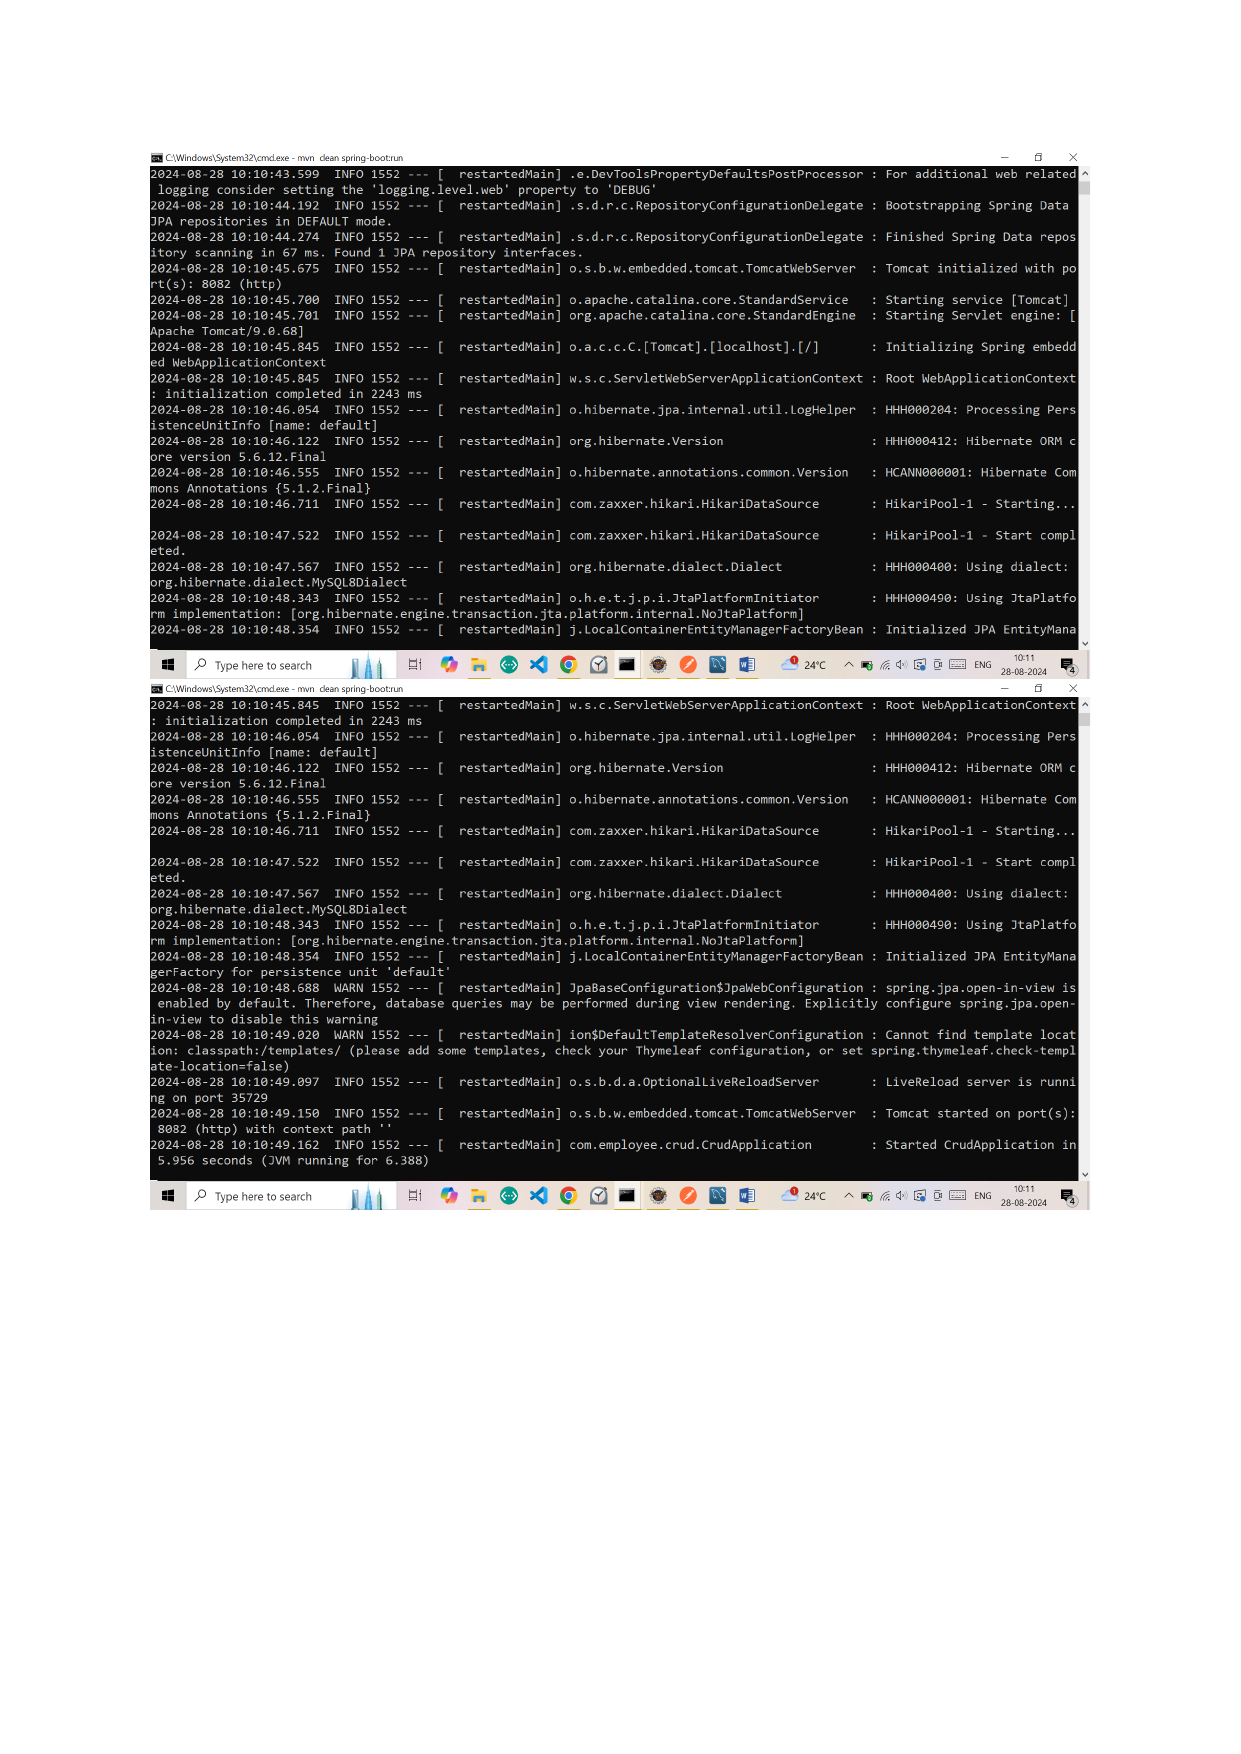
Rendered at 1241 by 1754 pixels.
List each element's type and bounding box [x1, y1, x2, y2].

picture [150, 681, 1091, 1210]
picture [150, 150, 1091, 679]
